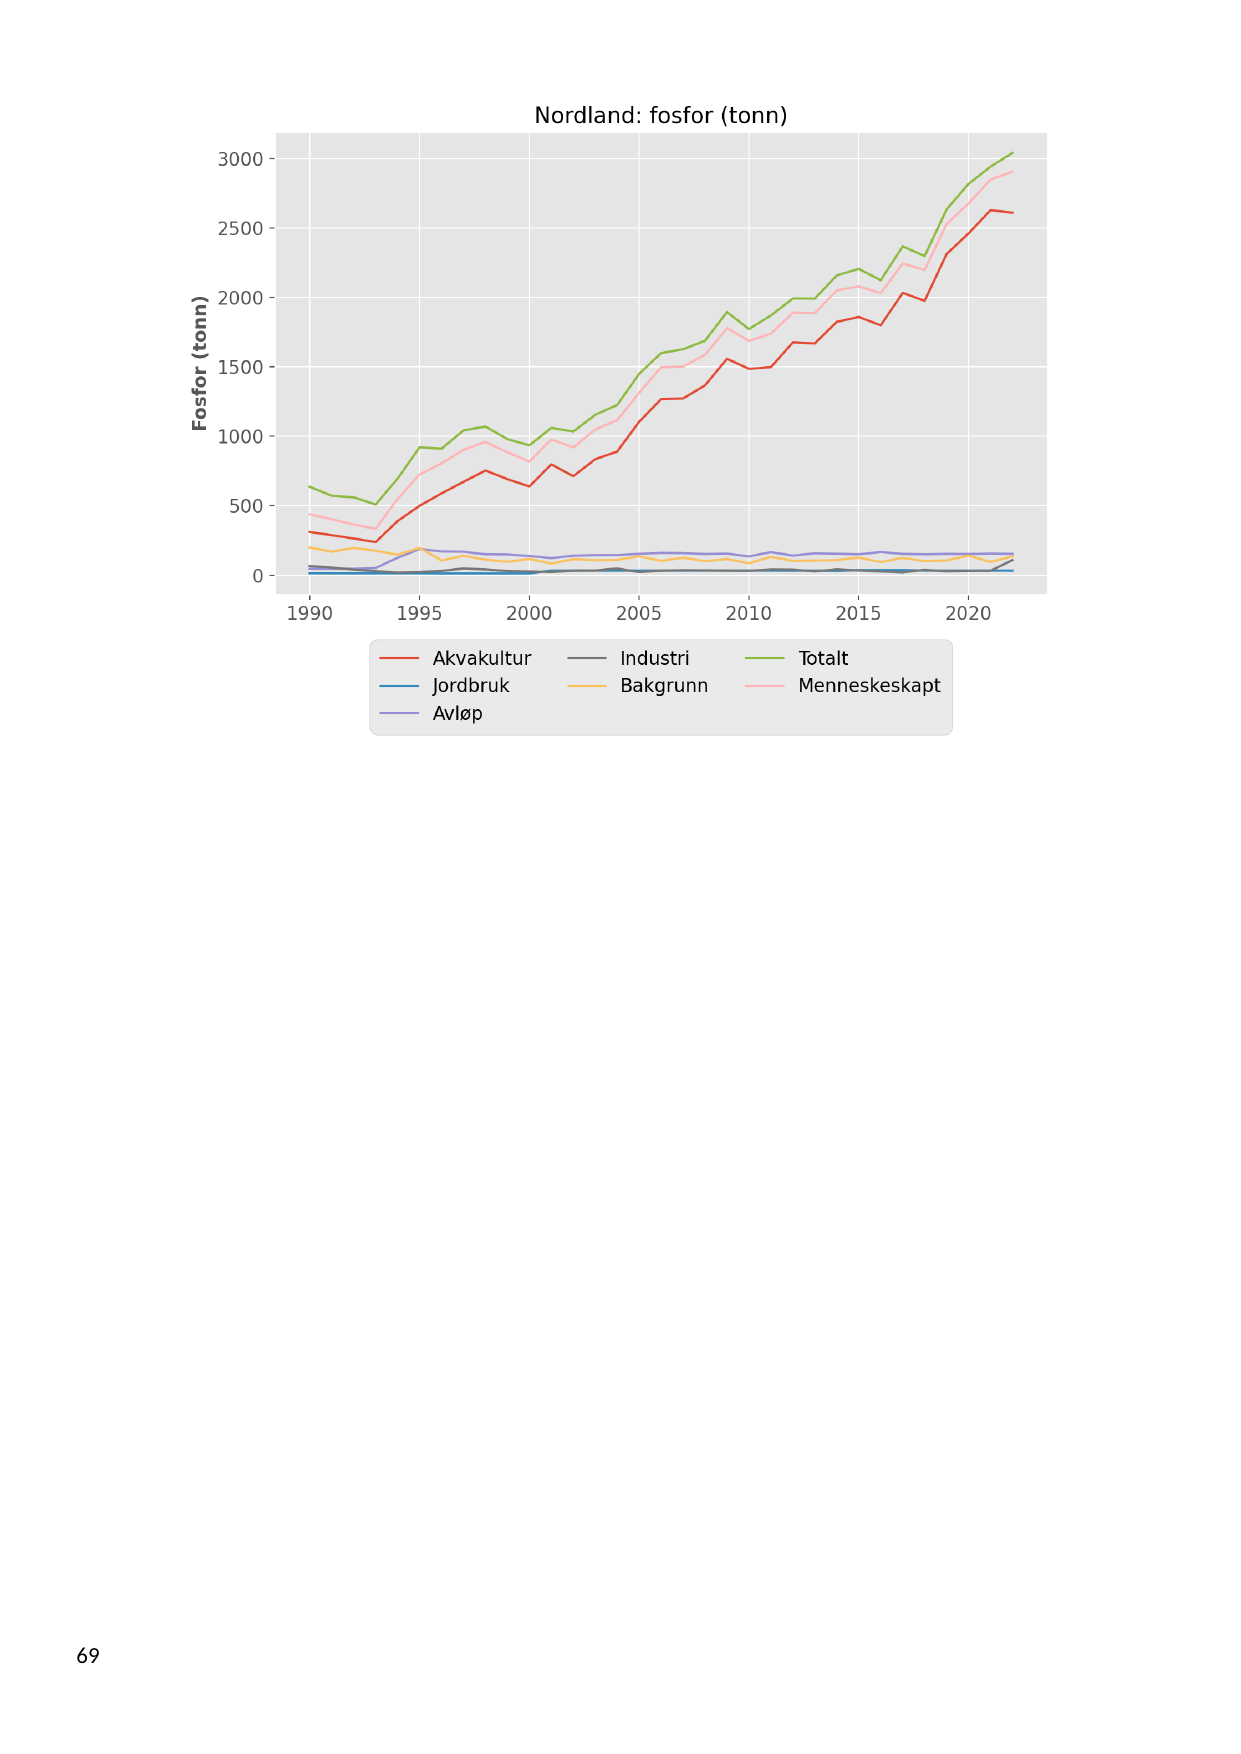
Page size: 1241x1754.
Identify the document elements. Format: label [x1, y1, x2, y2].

picture [177, 90, 1063, 755]
